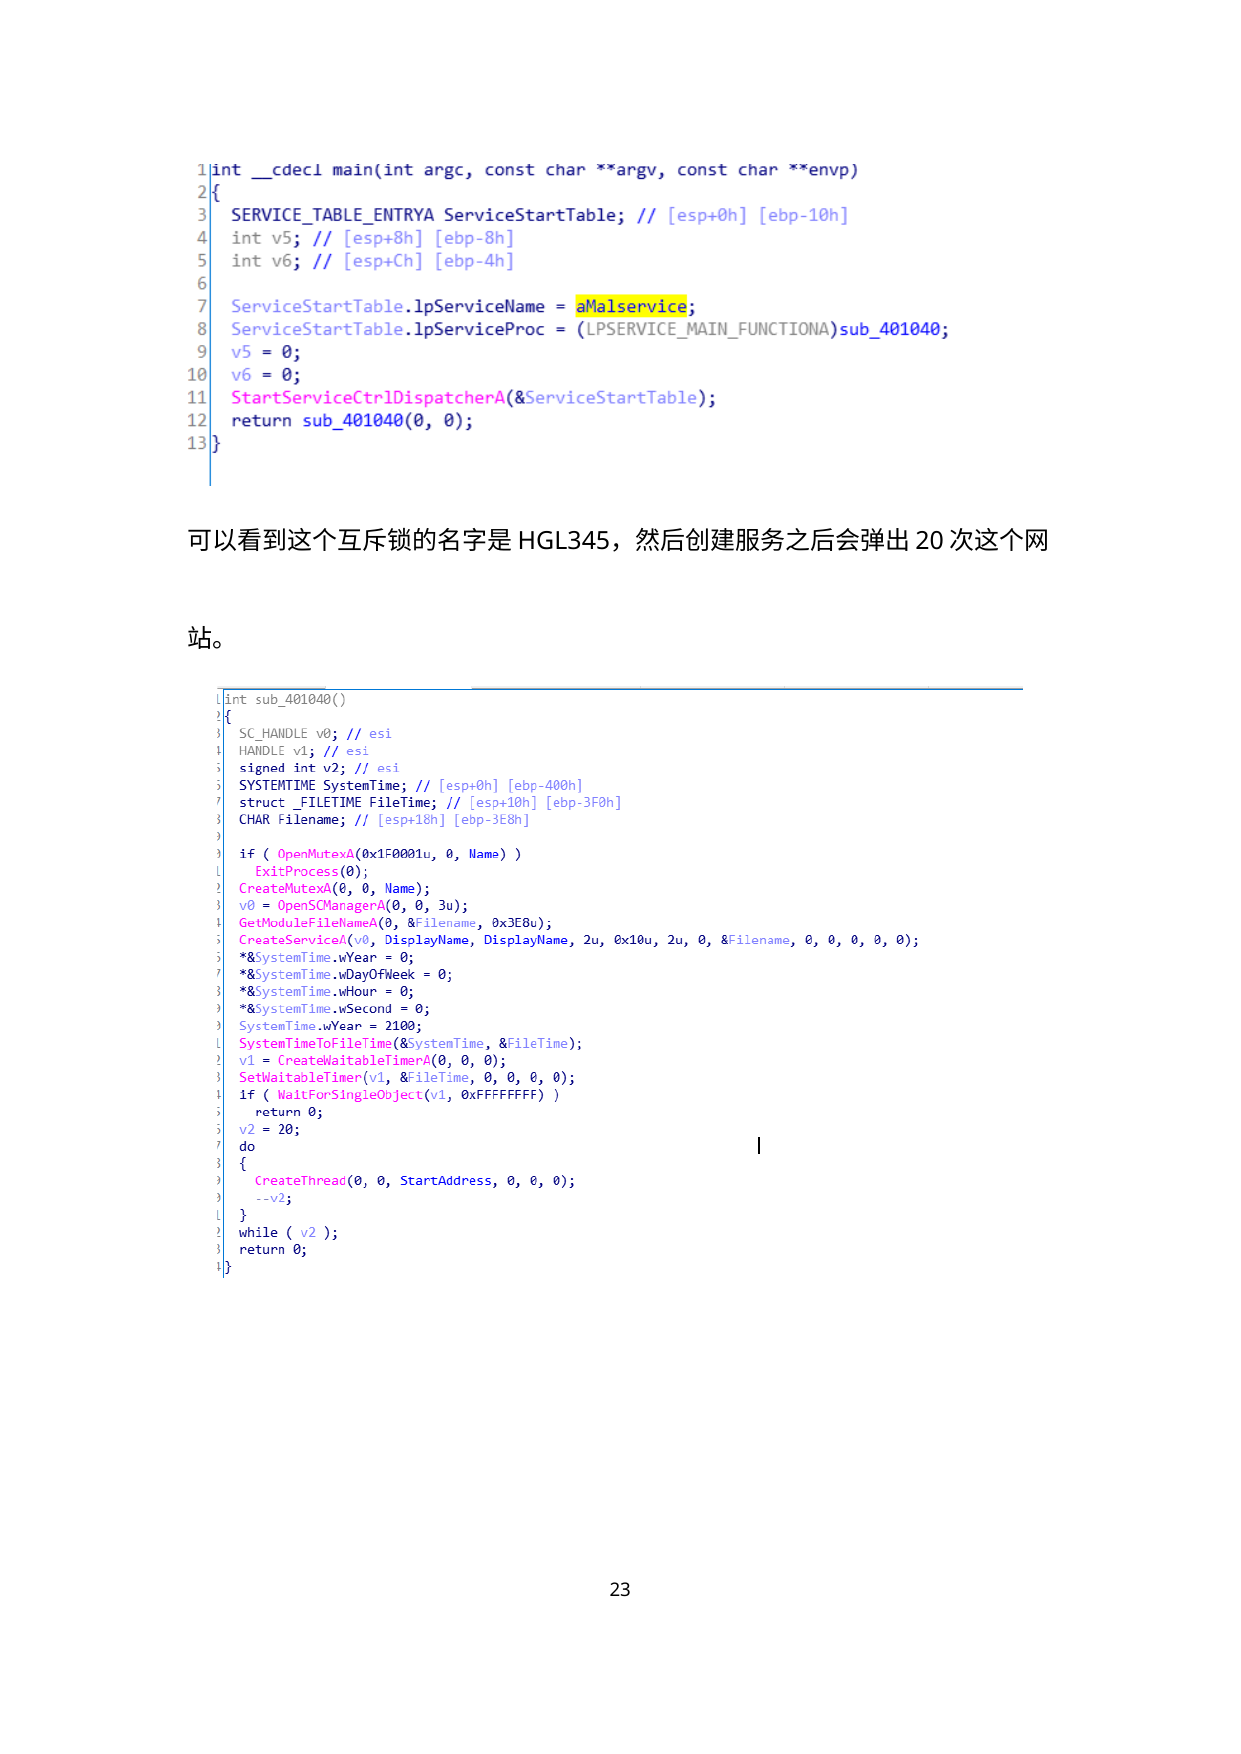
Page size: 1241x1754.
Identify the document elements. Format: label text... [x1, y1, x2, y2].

picture [187, 164, 1053, 486]
picture [217, 686, 1023, 1278]
text 可以看到这个互斥锁的名字是HGL345，然后创建服务之后会弹出20次这个网站。 [187, 506, 1053, 669]
